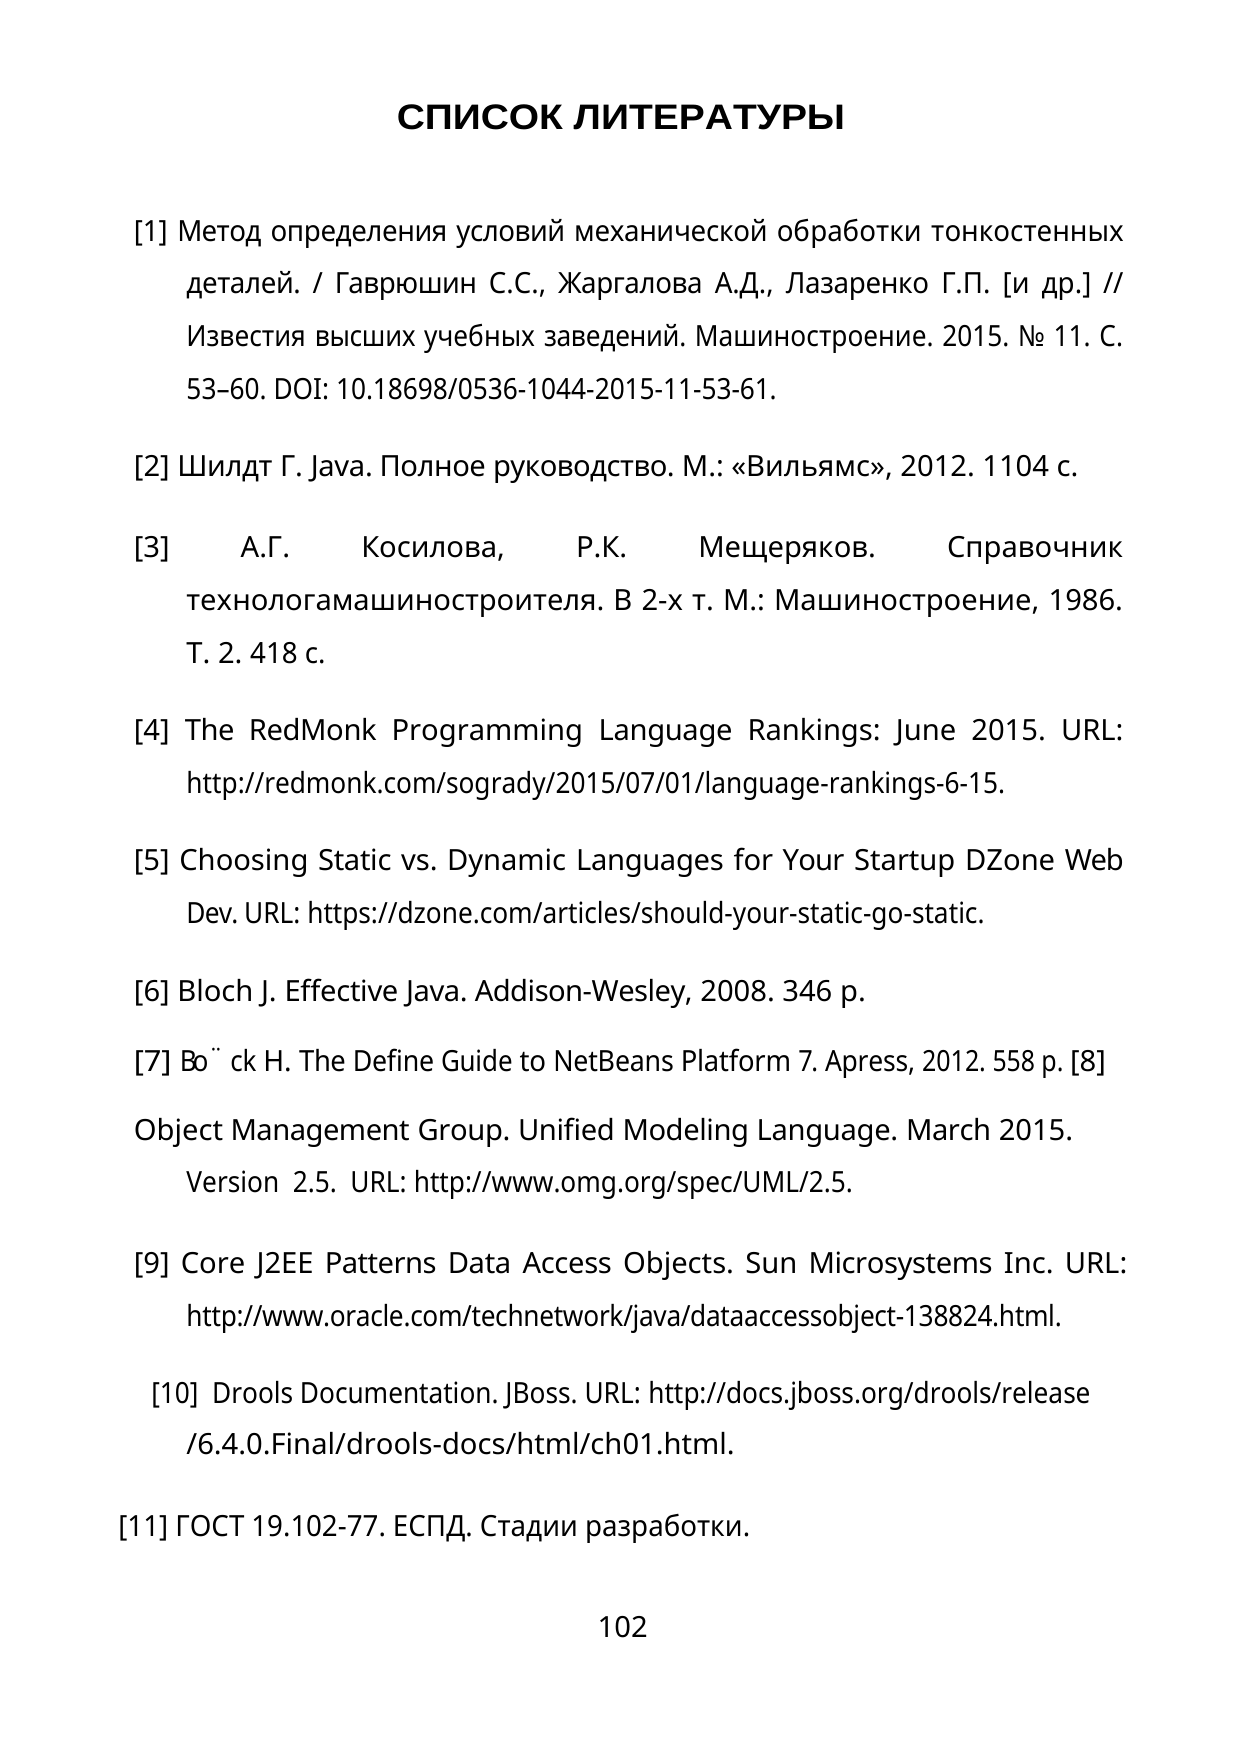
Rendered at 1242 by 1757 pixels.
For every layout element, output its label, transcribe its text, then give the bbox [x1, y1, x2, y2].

text [4] The RedMonk Programming Language Rankings: June 2015. URL: http://redmonk.com/sogrady/2015/07/01/language-rankings-6-15. [133, 709, 1124, 802]
text [7] Bo¨ ck H. The Define Guide to NetBeans Platform 7. Apress, 2012. 558 p. [8] Object Management Group. Unified Modeling Language. March 2015. [134, 1010, 1137, 1149]
text [6] Bloch J. Effective Java. Addison-Wesley, 2008. 346 p. [134, 970, 1137, 1009]
text [2] Шилдт Г. Java. Полное руководство. М.: «Вильямс», 2012. 1104 с. [134, 446, 1137, 485]
text [9] Core J2EE Patterns Data Access Objects. Sun Microsystems Inc. URL: http://www.oracle.com/technetwork/java/dataaccessobject-138824.html. [133, 1242, 1127, 1334]
text [1] Метод определения условий механической обработки тонкостенных деталей. / Гаврюшин С.C., Жаргалова А.Д., Лазаренко Г.П. [и др.] // Известия высших учебных заведений. Машиностроение. 2015. № 11. С. 53–60. DOI: 10.18698/0536-1044-2015-11-53-61. [133, 210, 1124, 408]
text /6.4.0.Final/drools-docs/html/ch01.html. [186, 1423, 1137, 1463]
text [3] А.Г. Косилова, Р.К. Мещеряков. Справочник технологамашиностроителя. В 2-х т. М.: Машиностроение, 1986. Т. 2. 418 с. [133, 527, 1124, 672]
text [11] ГОСТ 19.102-77. ЕСПД. Стадии разработки. [118, 1505, 1137, 1544]
text [5] Choosing Static vs. Dynamic Languages for Your Startup DZone Web Dev. URL: https://dzone.com/articles/should-your-static-go-static. [133, 840, 1124, 932]
text Version 2.5. URL: http://www.omg.org/spec/UML/2.5. [186, 1161, 1137, 1201]
text СПИСОК ЛИТЕРАТУРЫ [113, 96, 1129, 137]
text [10] Drools Documentation. JBoss. URL: http://docs.jboss.org/drools/release [113, 1372, 1129, 1412]
